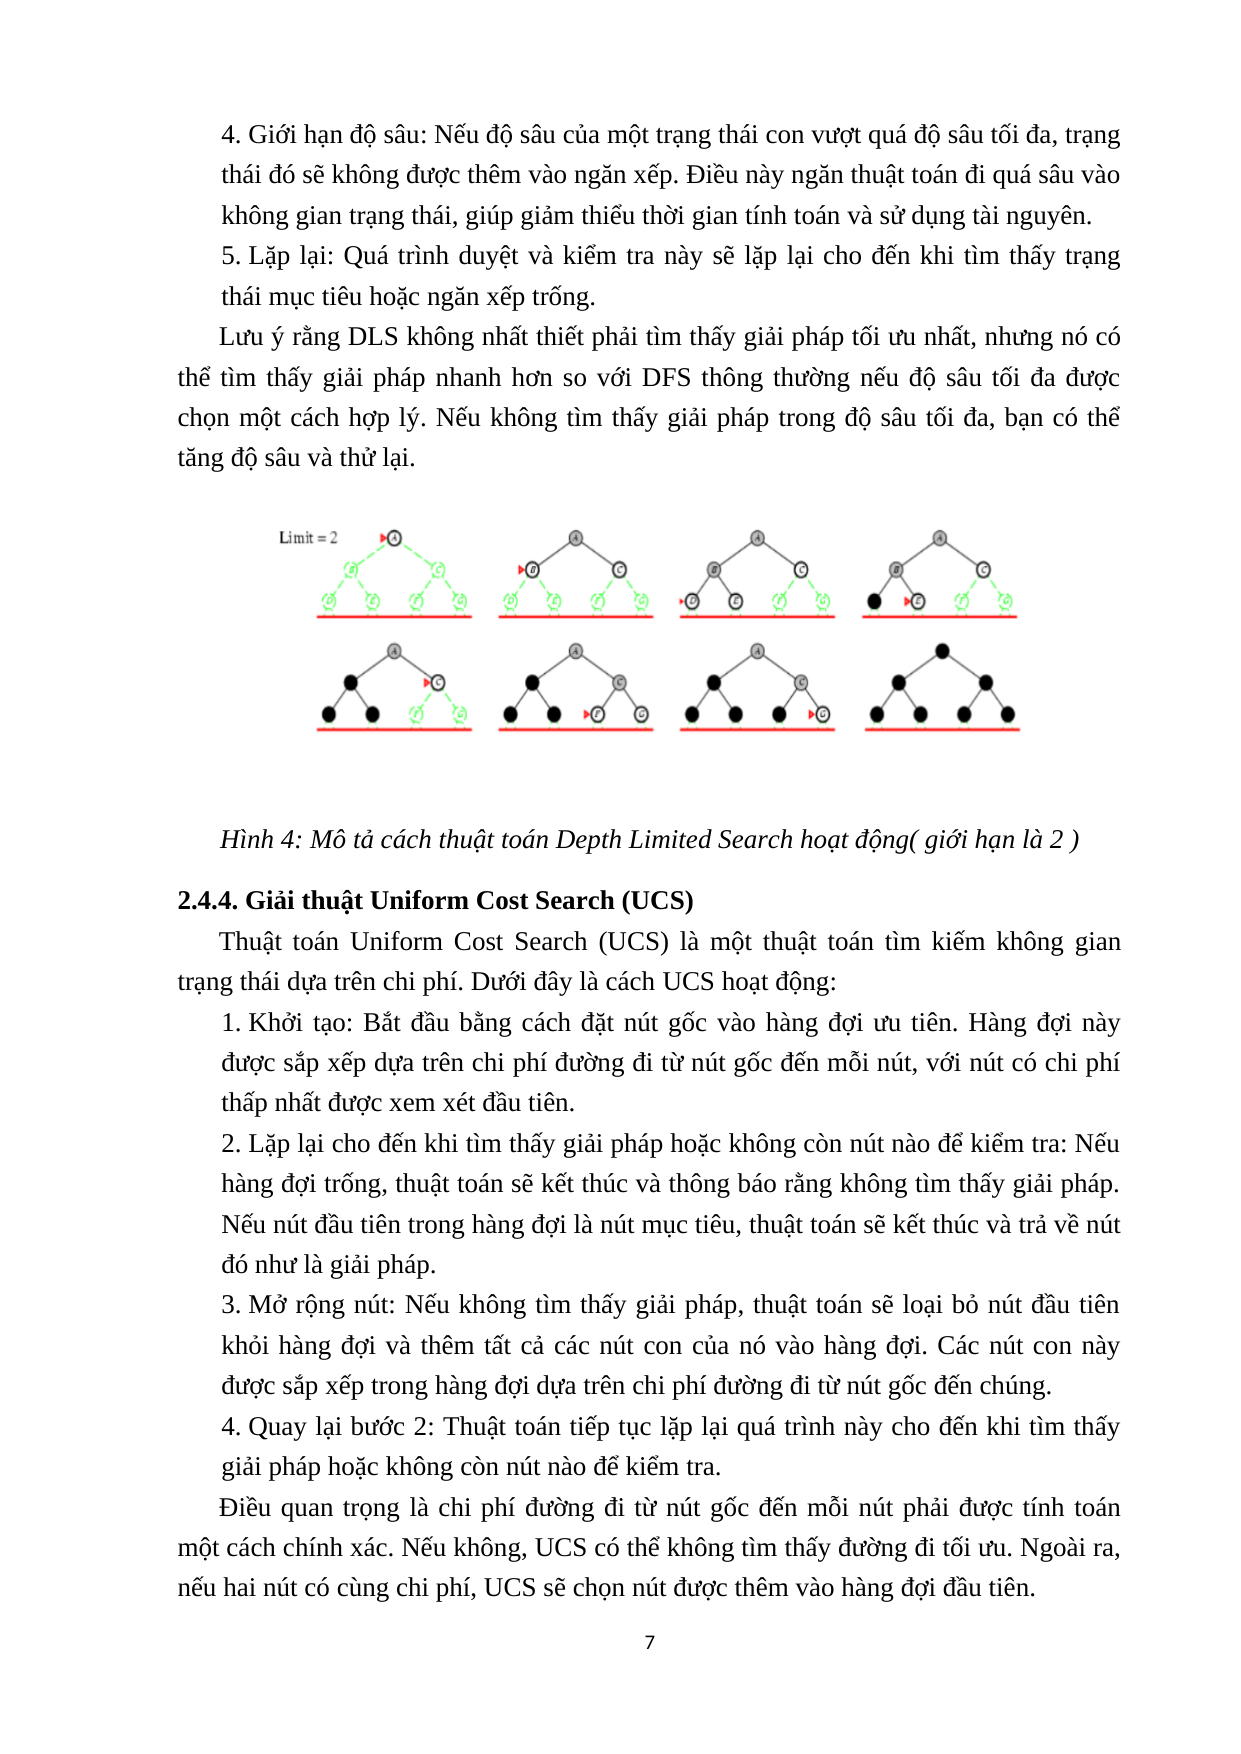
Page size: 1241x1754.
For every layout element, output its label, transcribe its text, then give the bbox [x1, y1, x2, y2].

list Khởi tạo: Bắt đầu bằng cách đặt nút gốc vào hàng đợi ưu tiên. Hàng đợi này được sắp xếp dựa trên chi phí đường đi từ nút gốc đến mỗi nút, với nút có chi phí thấp nhất được xem xét đầu tiên. [221, 1006, 1122, 1118]
text Thuật toán Uniform Cost Search (UCS) là một thuật toán tìm kiếm không gian trạng thái dựa trên chi phí. Dưới đây là cách UCS hoạt động: [177, 925, 1122, 996]
list Mở rộng nút: Nếu không tìm thấy giải pháp, thuật toán sẽ loại bỏ nút đầu tiên khỏi hàng đợi và thêm tất cả các nút con của nó vào hàng đợi. Các nút con này được sắp xếp trong hàng đợi dựa trên chi phí đường đi từ nút gốc đến chúng. [221, 1288, 1122, 1401]
text Điều quan trọng là chi phí đường đi từ nút gốc đến mỗi nút phải được tính toán một cách chính xác. Nếu không, UCS có thể không tìm thấy đường đi tối ưu. Ngoài ra, nếu hai nút có cùng chi phí, UCS sẽ chọn nút được thêm vào hàng đợi đầu tiên. [177, 1491, 1122, 1603]
text Hình 4: Mô tả cách thuật toán Depth Limited Search hoạt động( giới hạn là 2 ) [177, 823, 1122, 854]
text Lưu ý rằng DLS không nhất thiết phải tìm thấy giải pháp tối ưu nhất, nhưng nó có thể tìm thấy giải pháp nhanh hơn so với DFS thông thường nếu độ sâu tối đa được chọn một cách hợp lý. Nếu không tìm thấy giải pháp trong độ sâu tối đa, bạn có thể tăng độ sâu và thử lại. [177, 320, 1122, 473]
list Quay lại bước 2: Thuật toán tiếp tục lặp lại quá trình này cho đến khi tìm thấy giải pháp hoặc không còn nút nào để kiểm tra. [221, 1410, 1122, 1481]
list Lặp lại cho đến khi tìm thấy giải pháp hoặc không còn nút nào để kiểm tra: Nếu hàng đợi trống, thuật toán sẽ kết thúc và thông báo rằng không tìm thấy giải pháp. Nếu nút đầu tiên trong hàng đợi là nút mục tiêu, thuật toán sẽ kết thúc và trả về nút đó như là giải pháp. [221, 1127, 1122, 1279]
list Lặp lại: Quá trình duyệt và kiểm tra này sẽ lặp lại cho đến khi tìm thấy trạng thái mục tiêu hoặc ngăn xếp trống. [221, 239, 1122, 311]
picture [250, 493, 1068, 781]
list Giới hạn độ sâu: Nếu độ sâu của một trạng thái con vượt quá độ sâu tối đa, trạng thái đó sẽ không được thêm vào ngăn xếp. Điều này ngăn thuật toán đi quá sâu vào không gian trạng thái, giúp giảm thiểu thời gian tính toán và sử dụng tài nguyên. [221, 118, 1122, 230]
subtitle 2.4.4. Giải thuật Uniform Cost Search (UCS) [177, 884, 1122, 916]
